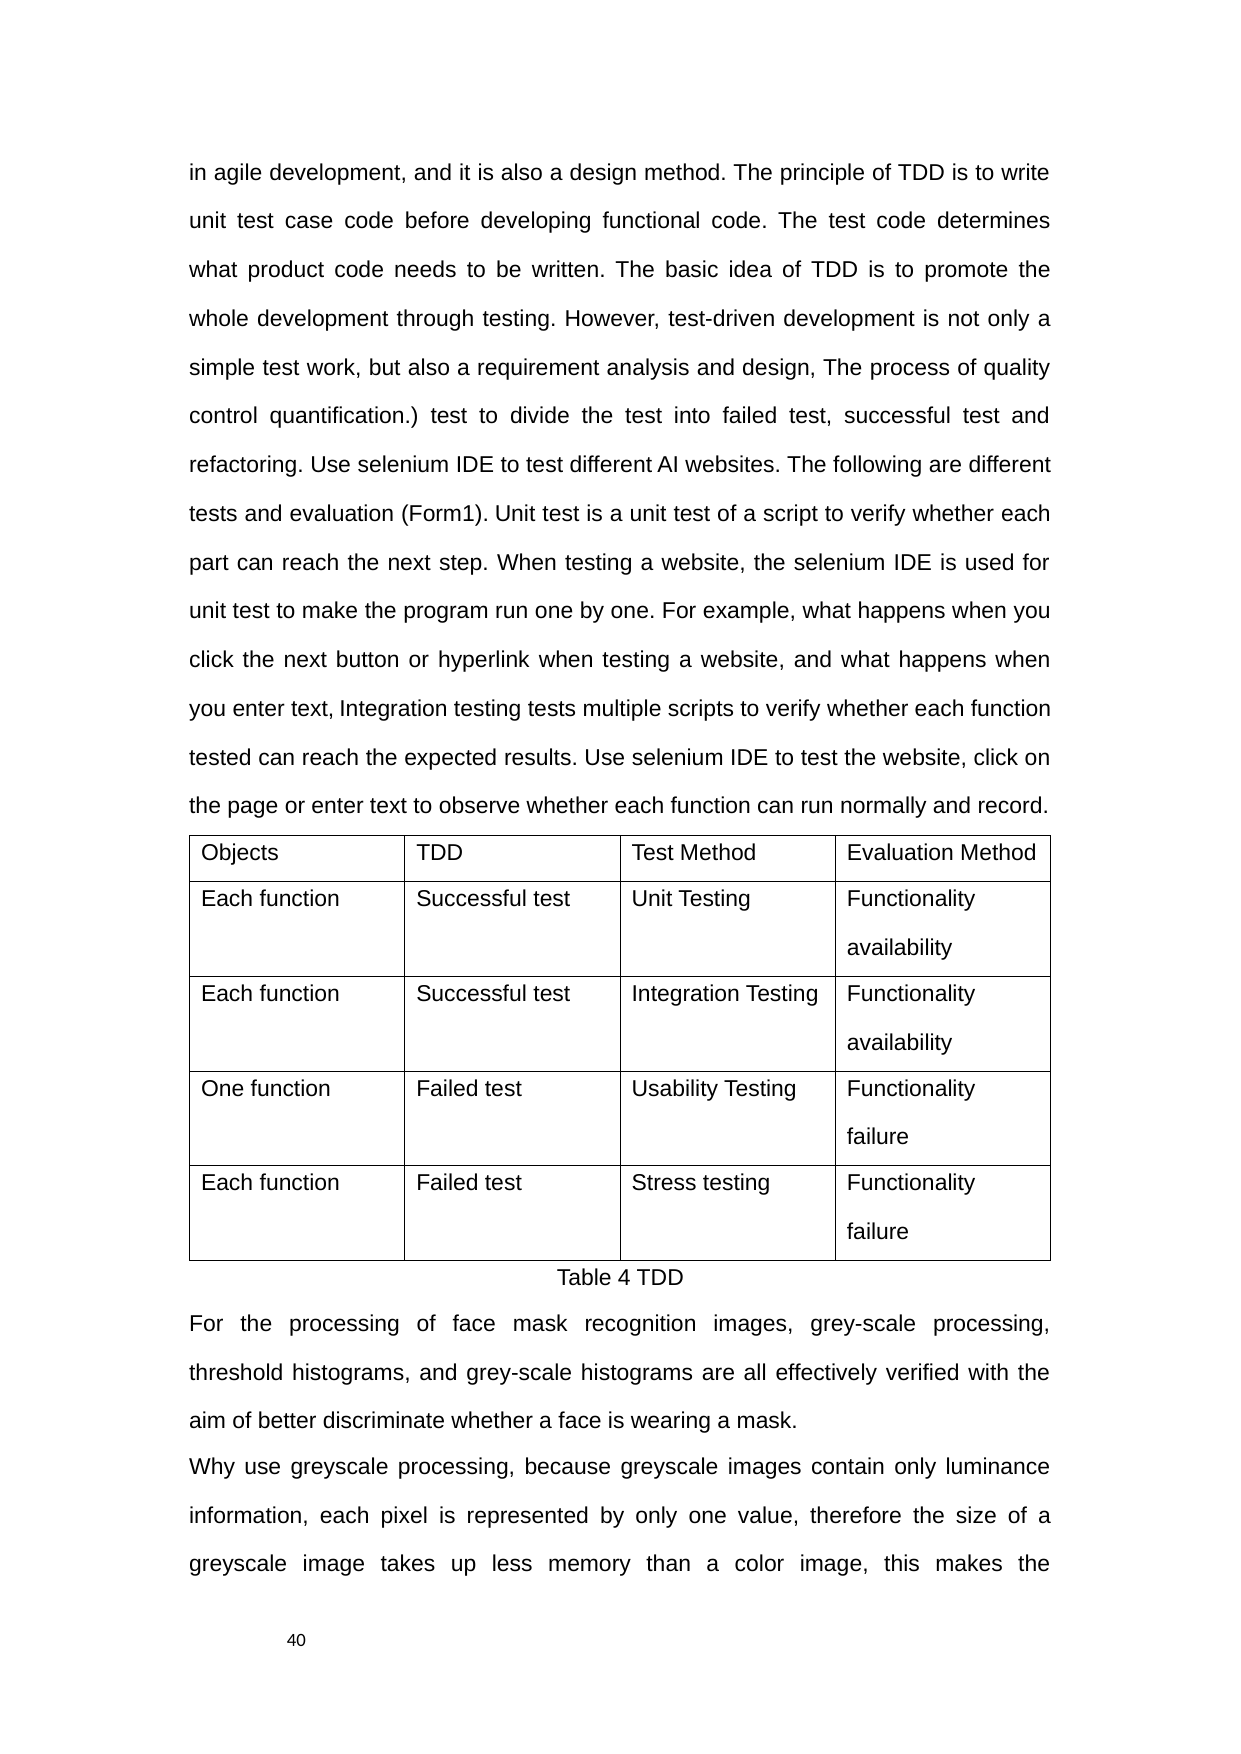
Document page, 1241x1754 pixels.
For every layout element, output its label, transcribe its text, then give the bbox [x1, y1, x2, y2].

table_cell Each function [190, 977, 404, 1071]
table_header TDD [405, 836, 620, 881]
table_cell One function [190, 1072, 404, 1165]
table_cell Functionality availability [836, 882, 1050, 976]
table_cell Functionality availability [836, 977, 1050, 1071]
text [189, 156, 1051, 822]
table_header Evaluation Method [836, 836, 1050, 881]
table_cell Functionality failure [836, 1166, 1050, 1260]
table_cell Usability Testing [621, 1072, 835, 1165]
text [189, 1450, 1051, 1580]
table_cell Successful test [405, 977, 620, 1071]
table_header Test Method [621, 836, 835, 881]
table_header Objects [190, 836, 404, 881]
table_cell Integration Testing [621, 977, 835, 1071]
table_cell Each function [190, 1166, 404, 1260]
table_cell Successful test [405, 882, 620, 976]
table_cell Stress testing [621, 1166, 835, 1260]
text Table 4 TDD [189, 1261, 1051, 1294]
text For the processing of face mask recognition images, grey-scale processing, threshold histograms, and grey-scale histograms are all effectively verified with the aim of better discriminate whether a face is wearing a mask. [189, 1307, 1051, 1437]
table_cell Failed test [405, 1166, 620, 1260]
table_cell Failed test [405, 1072, 620, 1165]
table_cell Each function [190, 882, 404, 976]
table_cell Functionality failure [836, 1072, 1050, 1165]
table_cell Unit Testing [621, 882, 835, 976]
